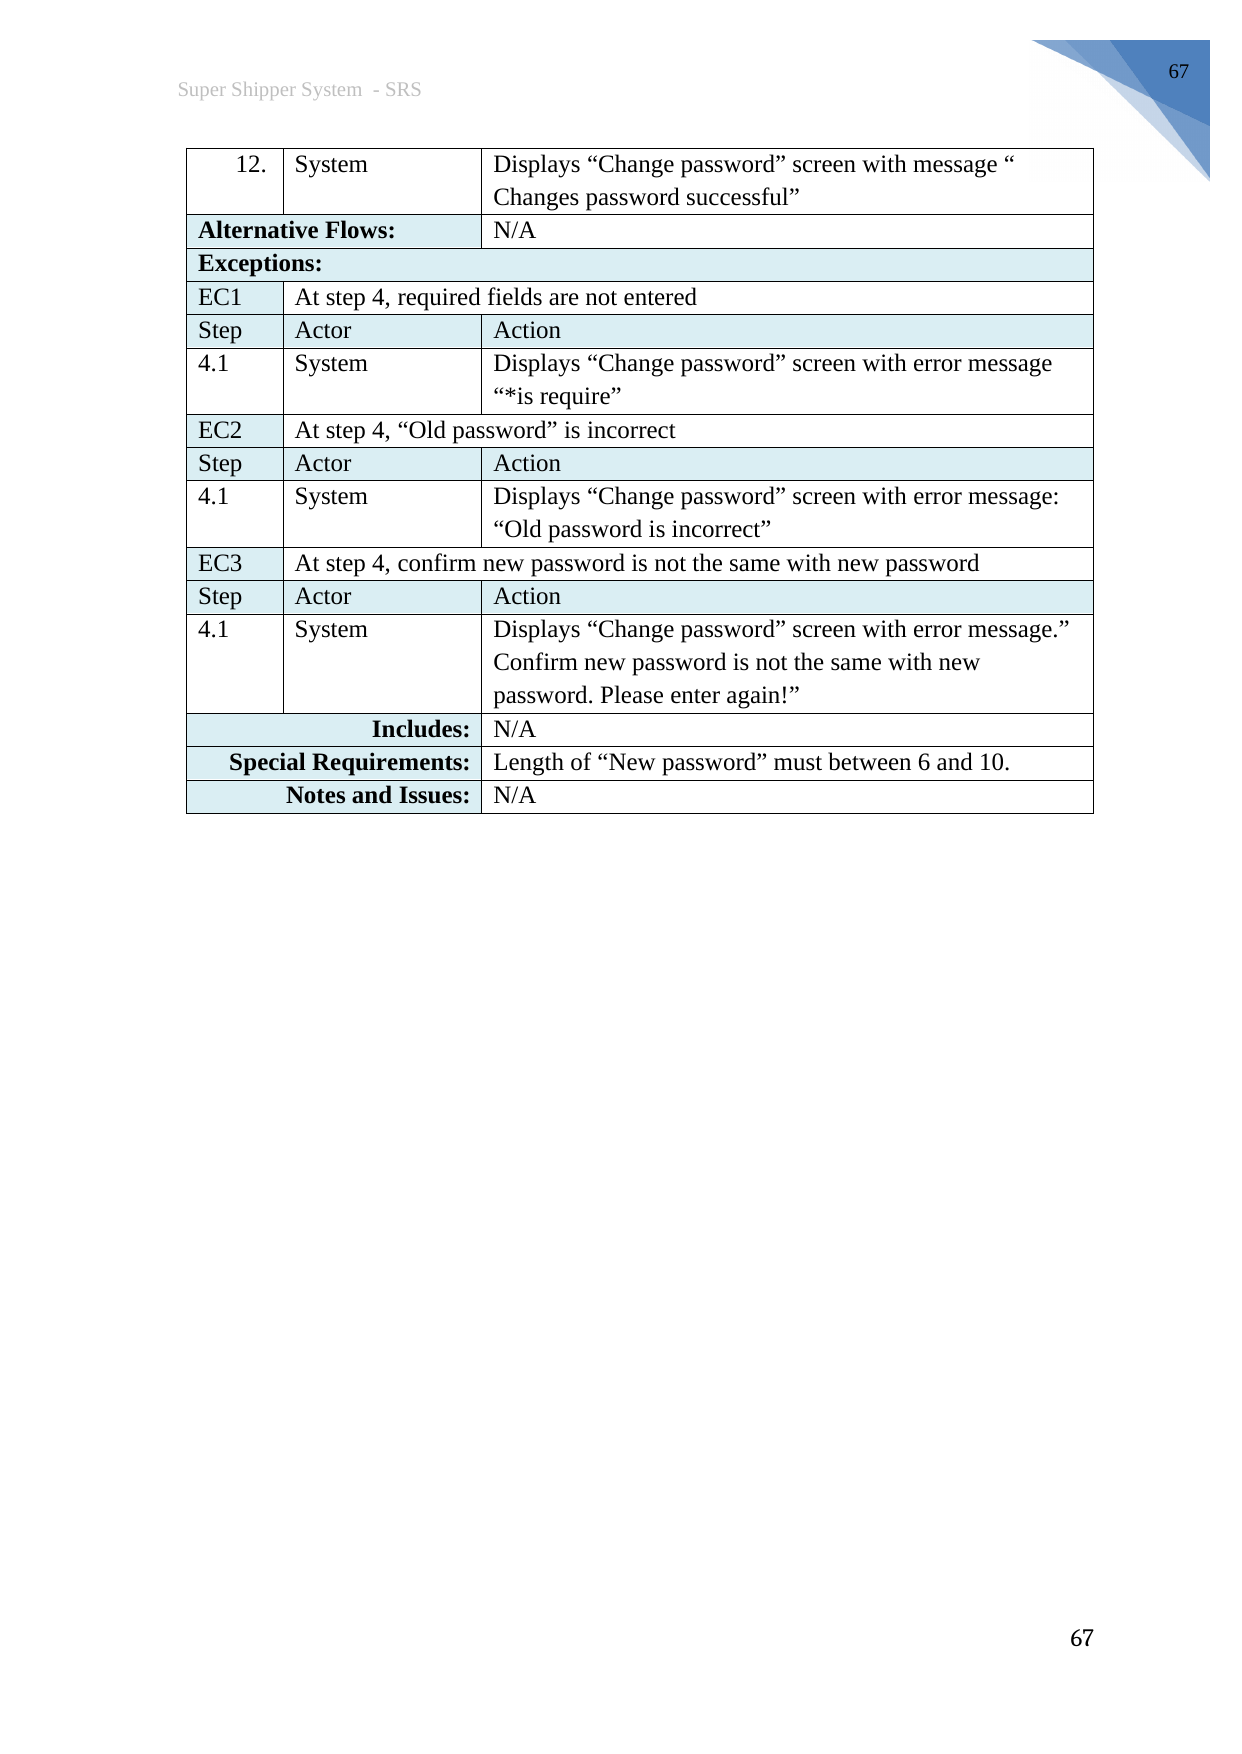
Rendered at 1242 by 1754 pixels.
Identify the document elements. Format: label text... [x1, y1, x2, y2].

table_cell N/A [482, 714, 1093, 746]
table_cell Step [187, 315, 283, 347]
table_cell EC2 [187, 415, 283, 447]
picture [1029, 40, 1210, 182]
table_cell Includes: [187, 714, 481, 746]
table_cell System [284, 615, 481, 713]
table_cell Actor [284, 448, 481, 480]
table_cell Step [187, 448, 283, 480]
table_cell 4.1 [187, 615, 283, 713]
table_cell 4.1 [187, 481, 283, 547]
table_cell Displays “Change password” screen with message “ Changes password successful” [482, 149, 1093, 214]
table_cell Length of “New password” must between 6 and 10. [482, 747, 1093, 779]
table_cell Displays “Change password” screen with error message.” Confirm new password is not the same with new password. Please enter again!” [482, 615, 1093, 713]
table_cell Actor [284, 581, 481, 613]
table_cell At step 4, required fields are not entered [284, 282, 1093, 314]
table_cell N/A [482, 215, 1093, 247]
table_cell Special Requirements: [187, 747, 481, 779]
table_cell Displays “Change password” screen with error message: “Old password is incorrect” [482, 481, 1093, 547]
table_cell System [284, 349, 481, 414]
table_cell System [284, 481, 481, 547]
table_cell N/A [482, 781, 1093, 813]
table_cell EC1 [187, 282, 283, 314]
table_cell At step 4, confirm new password is not the same with new password [284, 548, 1093, 580]
table_cell System [284, 149, 481, 214]
table_cell Action [482, 581, 1093, 613]
table_cell Action [482, 315, 1093, 347]
table_cell Actor [284, 315, 481, 347]
table_cell Action [482, 448, 1093, 480]
table_cell Displays “Change password” screen with error message “*is require” [482, 349, 1093, 414]
table_cell Exceptions: [187, 249, 1093, 281]
table_cell [187, 149, 283, 214]
table_cell Step [187, 581, 283, 613]
table_cell Notes and Issues: [187, 781, 481, 813]
table_cell Alternative Flows: [187, 215, 481, 247]
table_cell EC3 [187, 548, 283, 580]
table_cell 4.1 [187, 349, 283, 414]
table_cell At step 4, “Old password” is incorrect [284, 415, 1093, 447]
